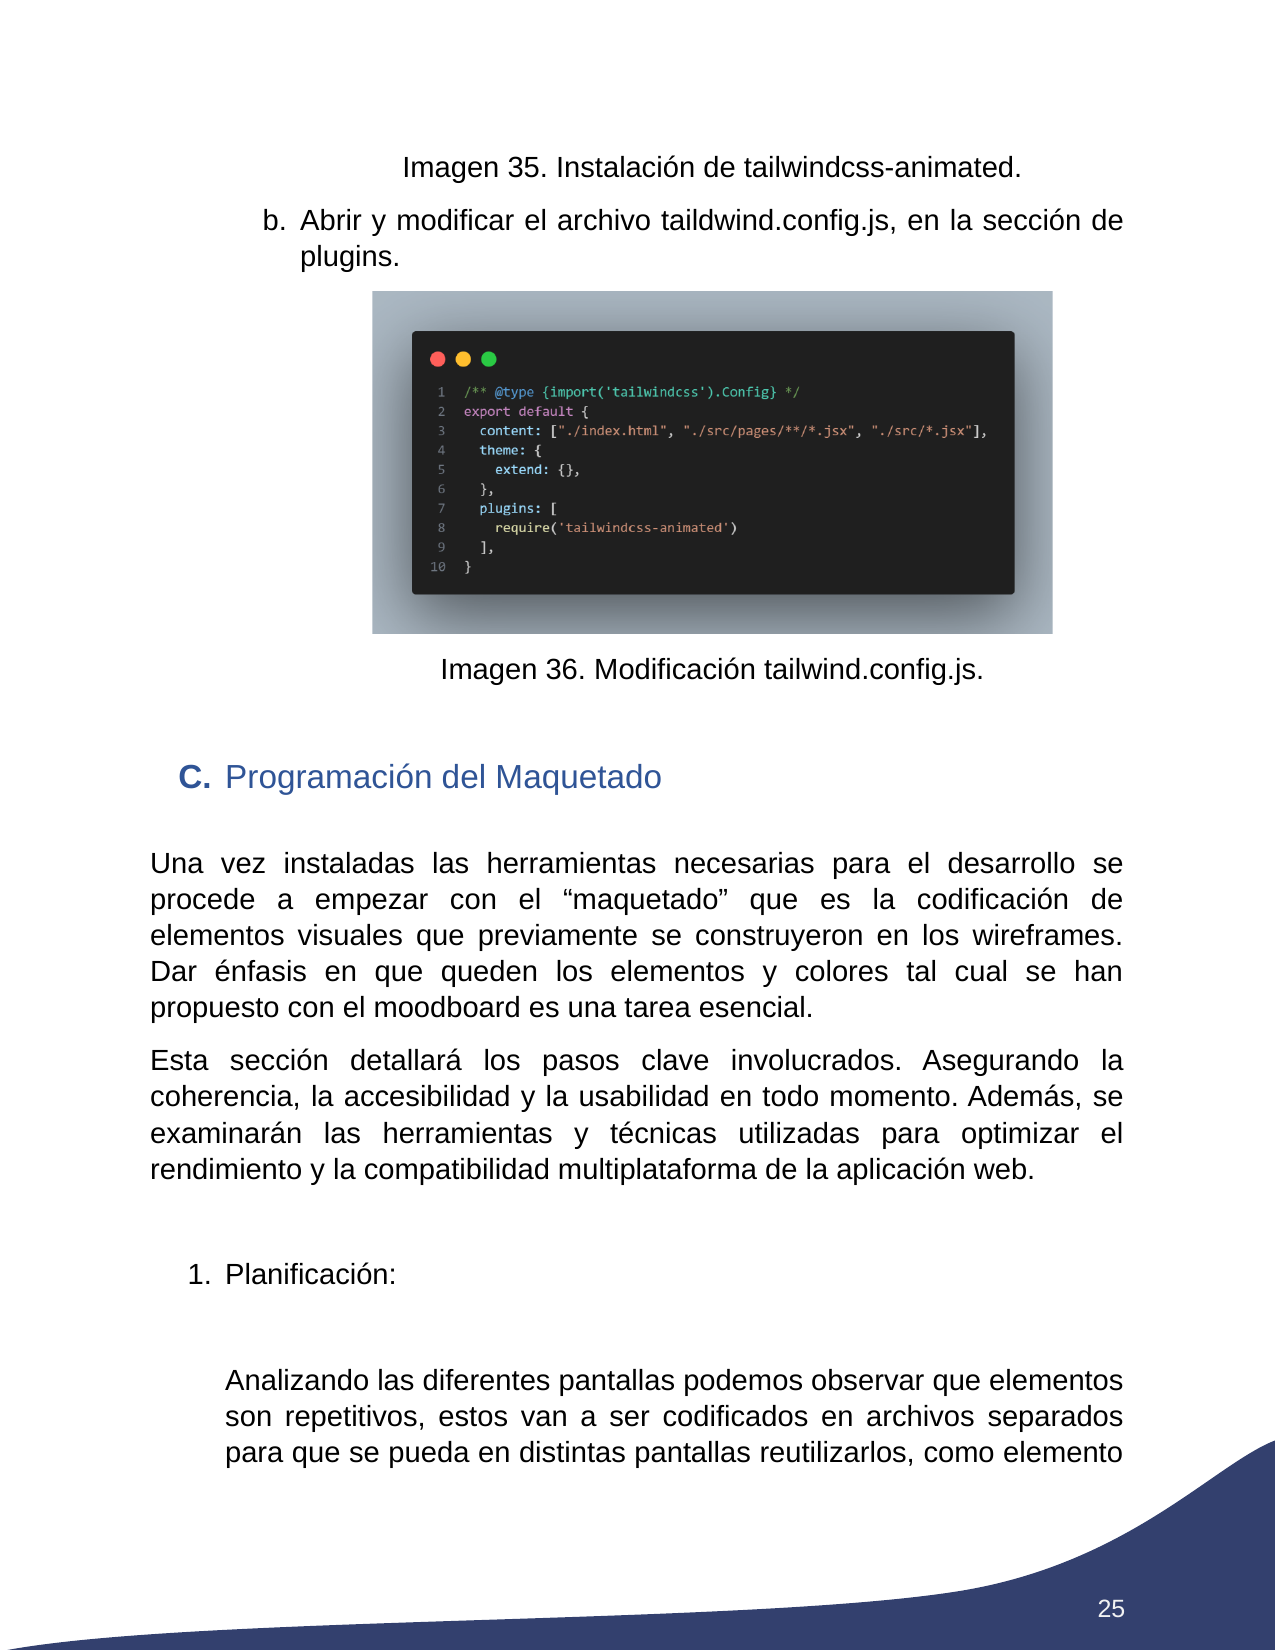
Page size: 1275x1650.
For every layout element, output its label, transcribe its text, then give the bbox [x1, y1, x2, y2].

text Esta sección detallará los pasos clave involucrados. Asegurando la coherencia, la accesibilidad y la usabilidad en todo momento. Además, se examinarán las herramientas y técnicas utilizadas para optimizar el rendimiento y la compatibilidad multiplataforma de la aplicación web. [150, 1043, 1125, 1185]
list Planificación: [187, 1257, 1125, 1291]
list Programación del Maquetado [178, 758, 1125, 796]
list Abrir y modificar el archivo taildwind.config.js, en la sección de plugins. [262, 203, 1125, 272]
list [225, 1363, 1125, 1469]
picture [372, 291, 1053, 634]
list Imagen 36. Modificación tailwind.config.js. [300, 652, 1125, 686]
text Una vez instaladas las herramientas necesarias para el desarrollo se procede a empezar con el “maquetado” que es la codificación de elementos visuales que previamente se construyeron en los wireframes. Dar énfasis en que queden los elementos y colores tal cual se han propuesto con el moodboard es una tarea esencial. [150, 846, 1125, 1024]
list Imagen 35. Instalación de tailwindcss-animated. [300, 150, 1125, 183]
